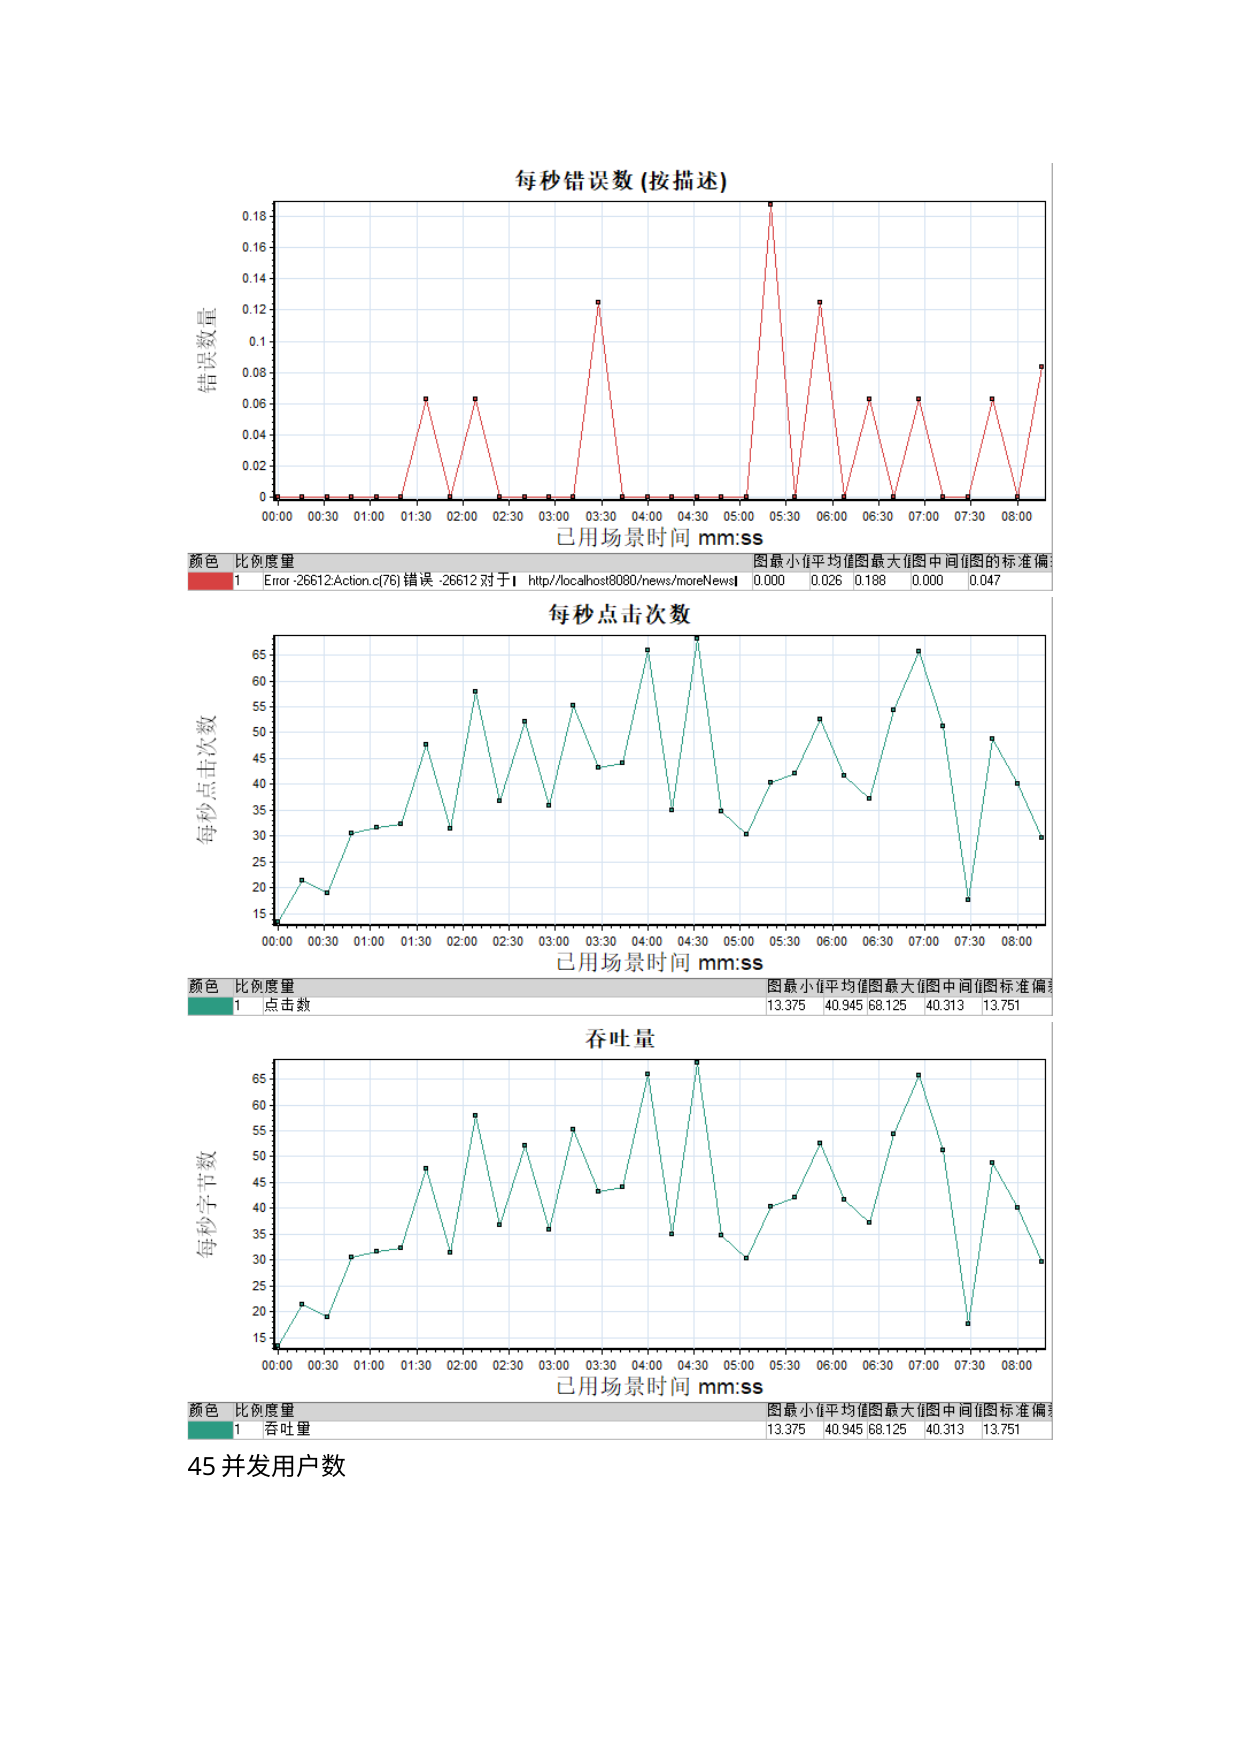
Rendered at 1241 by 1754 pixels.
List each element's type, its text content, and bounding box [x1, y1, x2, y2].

picture [187, 1022, 1053, 1440]
picture [187, 163, 1053, 591]
text 45并发用户数 [187, 1446, 1053, 1483]
picture [187, 597, 1053, 1016]
